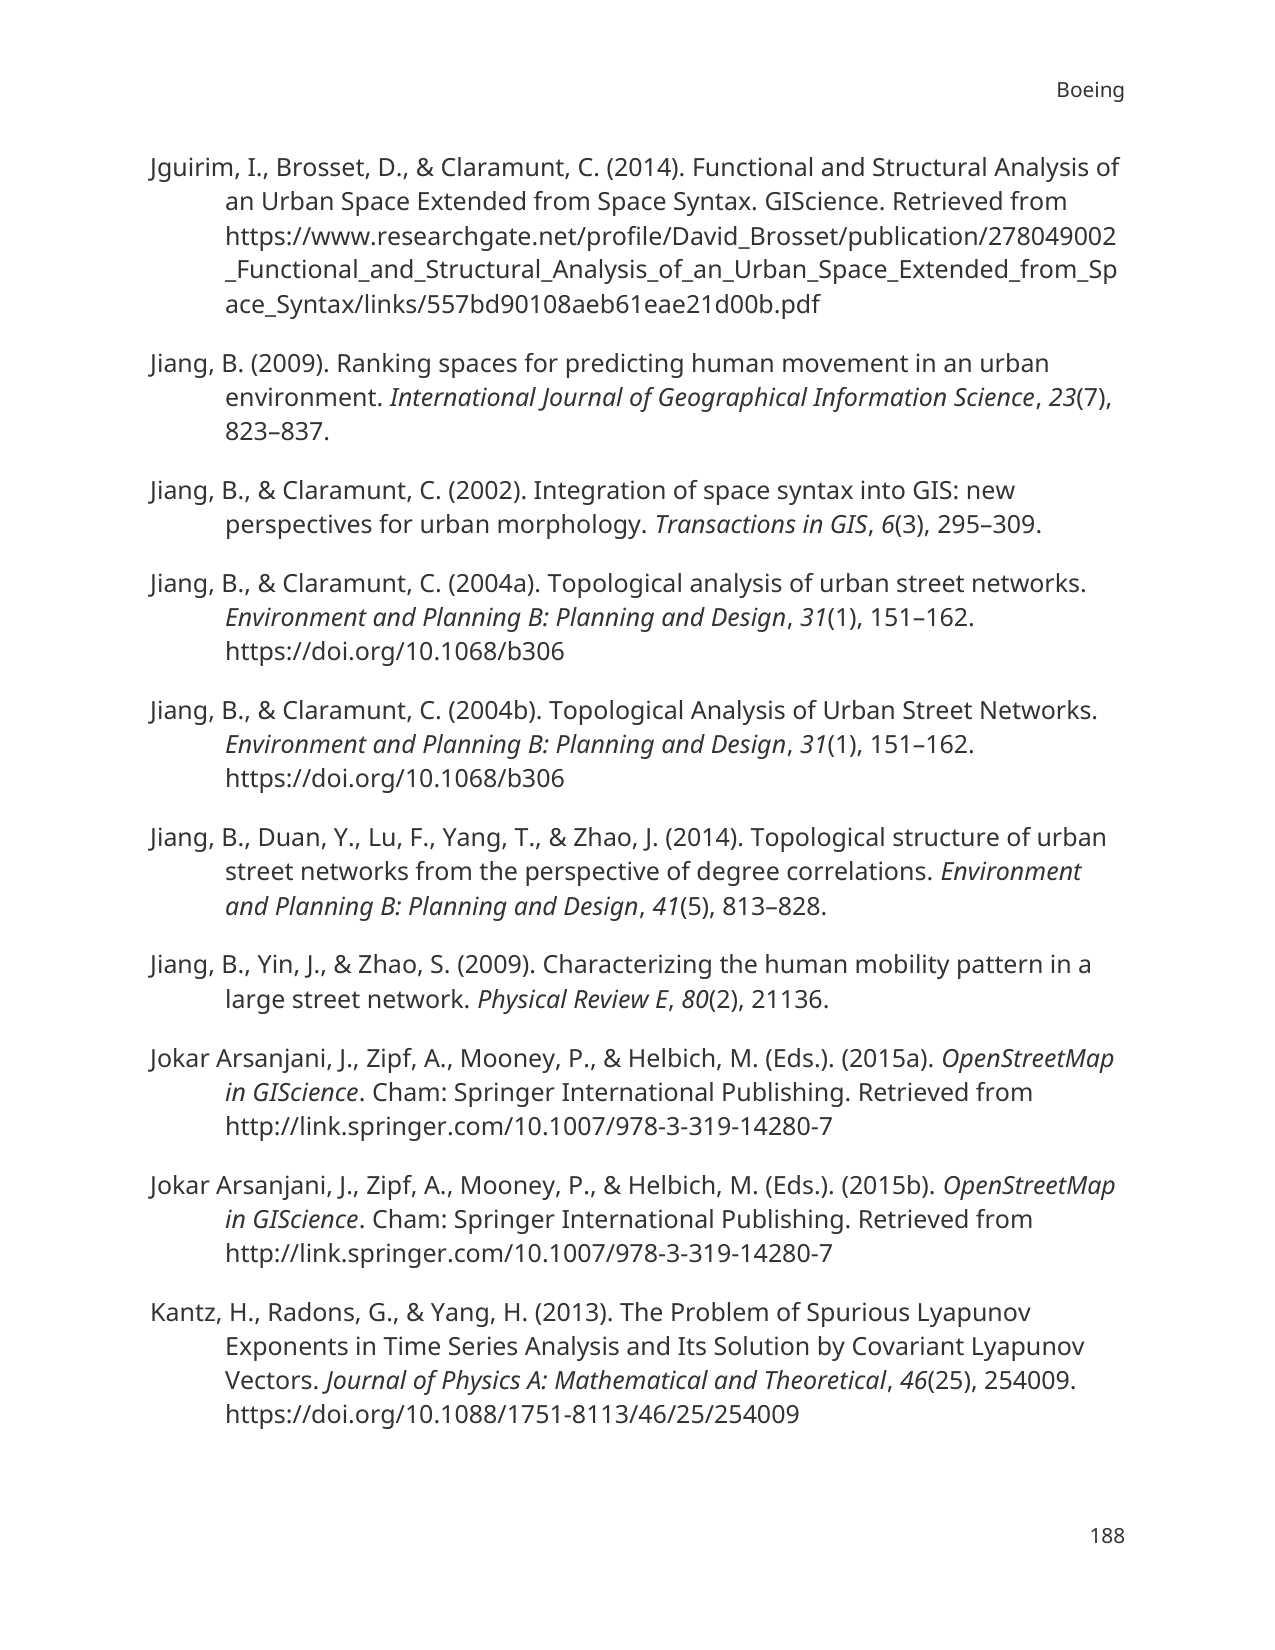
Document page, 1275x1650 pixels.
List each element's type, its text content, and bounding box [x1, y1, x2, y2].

text Jiang, B., & Claramunt, C. (2004b). Topological Analysis of Urban Street Networks. Environment and Planning B: Planning and Design, 31(1), 151–162. https://doi.org/10.1068/b306 [150, 693, 1125, 795]
text Kantz, H., Radons, G., & Yang, H. (2013). The Problem of Spurious Lyapunov Exponents in Time Series Analysis and Its Solution by Covariant Lyapunov Vectors. Journal of Physics A: Mathematical and Theoretical, 46(25), 254009. https://doi.org/10.1088/1751-8113/46/25/254009 [150, 1295, 1125, 1431]
text Jiang, B. (2009). Ranking spaces for predicting human movement in an urban environment. International Journal of Geographical Information Science, 23(7), 823–837. [150, 345, 1125, 447]
text Jokar Arsanjani, J., Zipf, A., Mooney, P., & Helbich, M. (Eds.). (2015a). OpenStreetMap in GIScience. Cham: Springer International Publishing. Retrieved from http://link.springer.com/10.1007/978-3-319-14280-7 [150, 1040, 1125, 1142]
text Jiang, B., & Claramunt, C. (2002). Integration of space syntax into GIS: new perspectives for urban morphology. Transactions in GIS, 6(3), 295–309. [150, 472, 1125, 541]
text Jiang, B., & Claramunt, C. (2004a). Topological analysis of urban street networks. Environment and Planning B: Planning and Design, 31(1), 151–162. https://doi.org/10.1068/b306 [150, 566, 1125, 668]
text Jokar Arsanjani, J., Zipf, A., Mooney, P., & Helbich, M. (Eds.). (2015b). OpenStreetMap in GIScience. Cham: Springer International Publishing. Retrieved from http://link.springer.com/10.1007/978-3-319-14280-7 [150, 1167, 1125, 1270]
text Jiang, B., Duan, Y., Lu, F., Yang, T., & Zhao, J. (2014). Topological structure of urban street networks from the perspective of degree correlations. Environment and Planning B: Planning and Design, 41(5), 813–828. [150, 820, 1125, 922]
text Jguirim, I., Brosset, D., & Claramunt, C. (2014). Functional and Structural Analysis of an Urban Space Extended from Space Syntax. GIScience. Retrieved from https://www.researchgate.net/profile/David_Brosset/publication/278049002_Functional_and_Structural_Analysis_of_an_Urban_Space_Extended_from_Space_Syntax/links/557bd90108aeb61eae21d00b.pdf [150, 150, 1125, 320]
text Jiang, B., Yin, J., & Zhao, S. (2009). Characterizing the human mobility pattern in a large street network. Physical Review E, 80(2), 21136. [150, 947, 1125, 1015]
